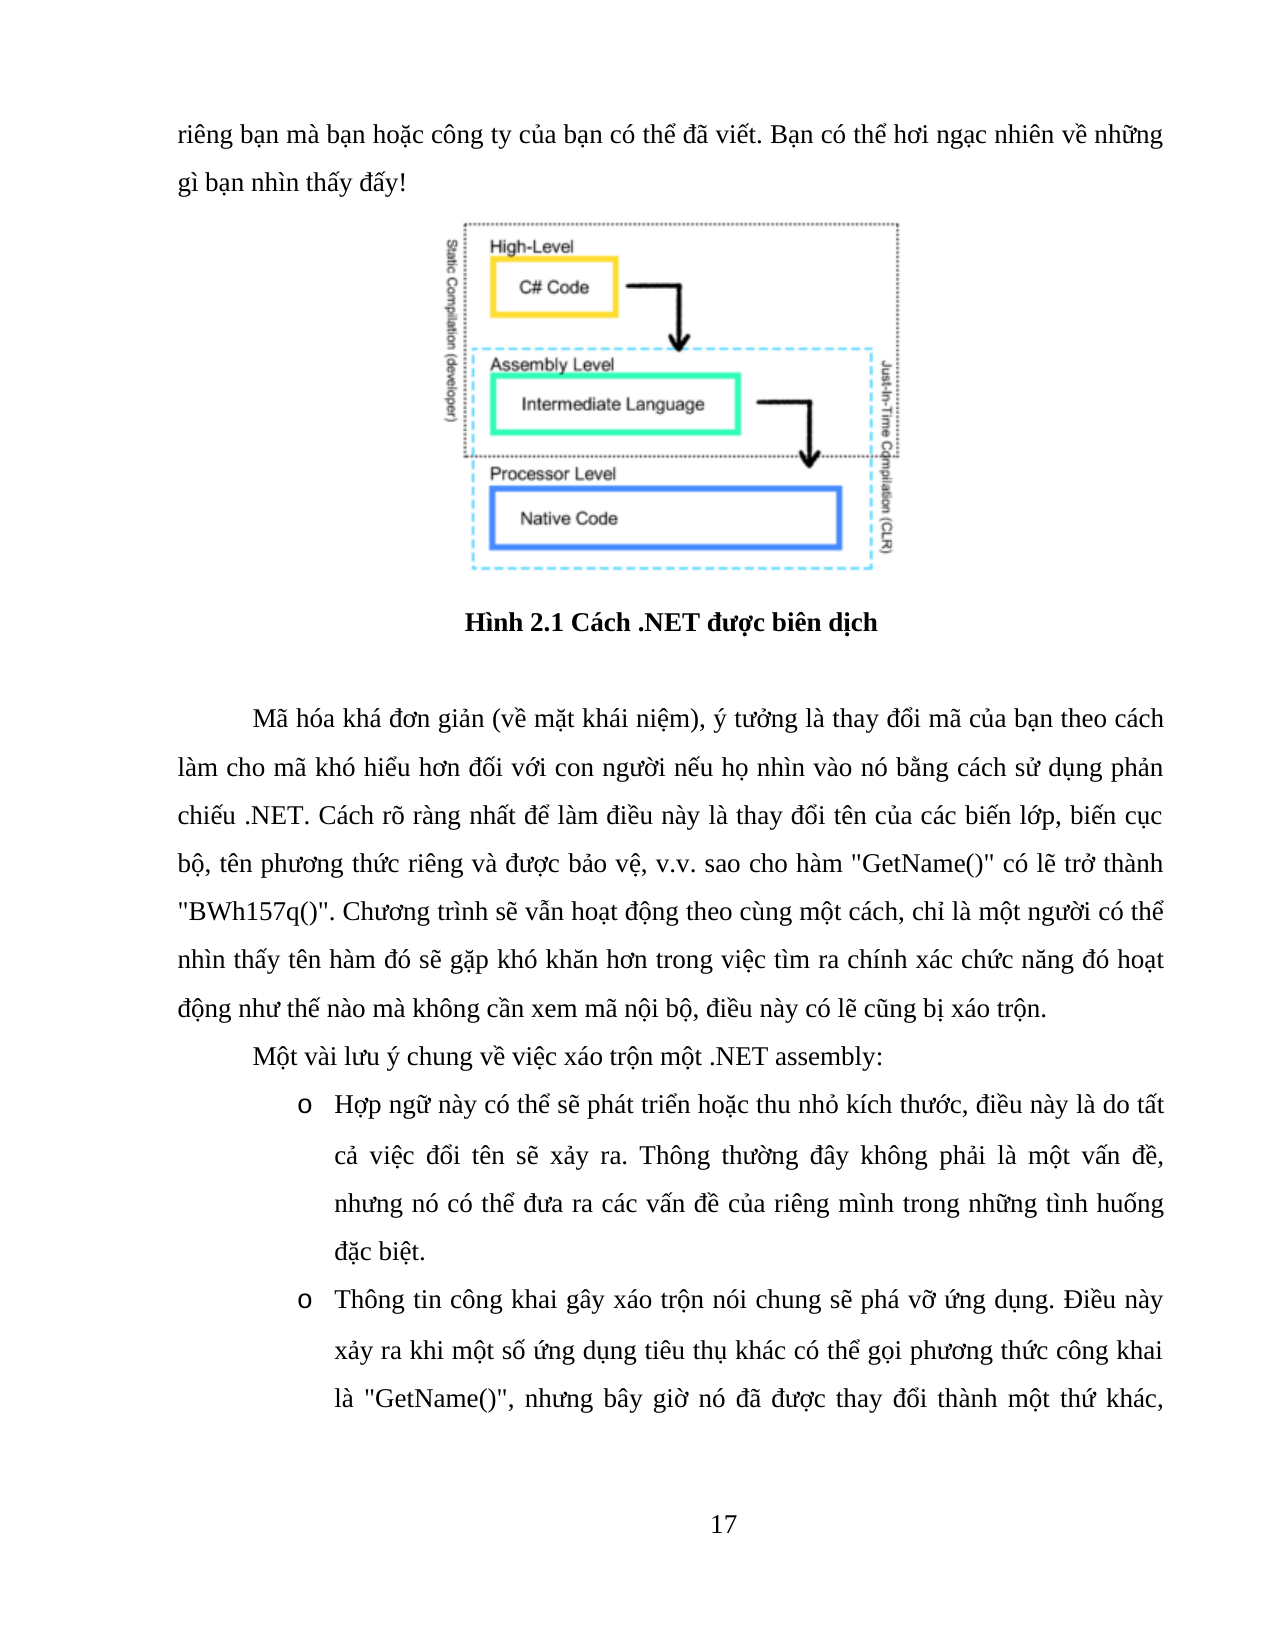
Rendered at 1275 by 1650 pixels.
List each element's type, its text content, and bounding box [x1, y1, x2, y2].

list Hợp ngữ này có thể sẽ phát triển hoặc thu nhỏ kích thước, điều này là do tất cả việc đổi tên sẽ xảy ra. Thông thường đây không phải là một vấn đề, nhưng nó có thể đưa ra các vấn đề của riêng mình trong những tình huống đặc biệt. [297, 1088, 1165, 1266]
picture [437, 214, 906, 589]
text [177, 118, 1165, 197]
text Một vài lưu ý chung về việc xáo trộn một .NET assembly: [177, 1040, 1165, 1071]
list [297, 1283, 1165, 1413]
text Hình 2.1 Cách .NET được biên dịch [177, 606, 1165, 637]
text Mã hóa khá đơn giản (về mặt khái niệm), ý tưởng là thay đổi mã của bạn theo cách làm cho mã khó hiểu hơn đối với con người nếu họ nhìn vào nó bằng cách sử dụng phản chiếu .NET. Cách rõ ràng nhất để làm điều này là thay đổi tên của các biến lớp, biến cục bộ, tên phương thức riêng và được bảo vệ, v.v. sao cho hàm "GetName()" có lẽ trở thành "BWh157q()". Chương trình sẽ vẫn hoạt động theo cùng một cách, chỉ là một người có thể nhìn thấy tên hàm đó sẽ gặp khó khăn hơn trong việc tìm ra chính xác chức năng đó hoạt động như thế nào mà không cần xem mã nội bộ, điều này có lẽ cũng bị xáo trộn. [177, 702, 1165, 1023]
